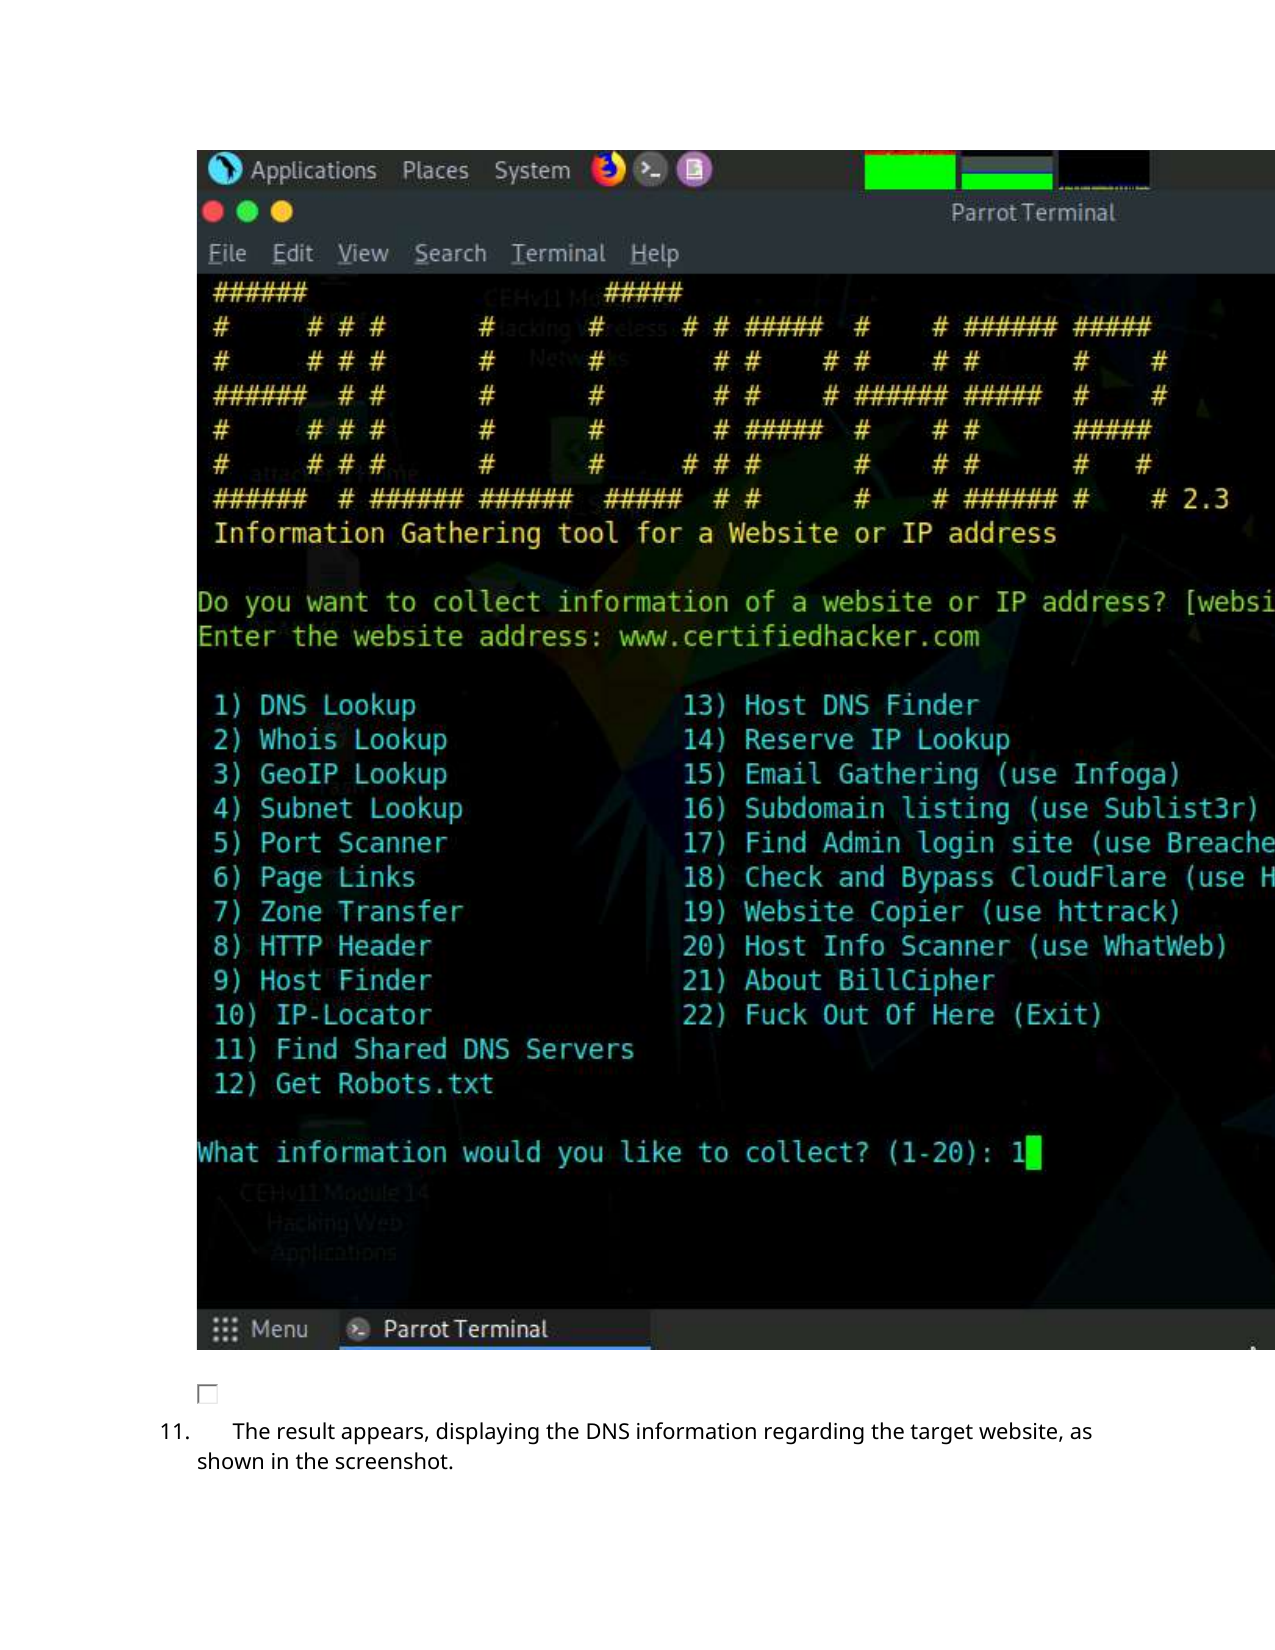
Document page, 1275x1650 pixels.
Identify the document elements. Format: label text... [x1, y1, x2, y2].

list The result appears, displaying the DNS information regarding the target website, as shown in the screenshot. [159, 1379, 1125, 1476]
picture [196, 150, 1275, 1350]
